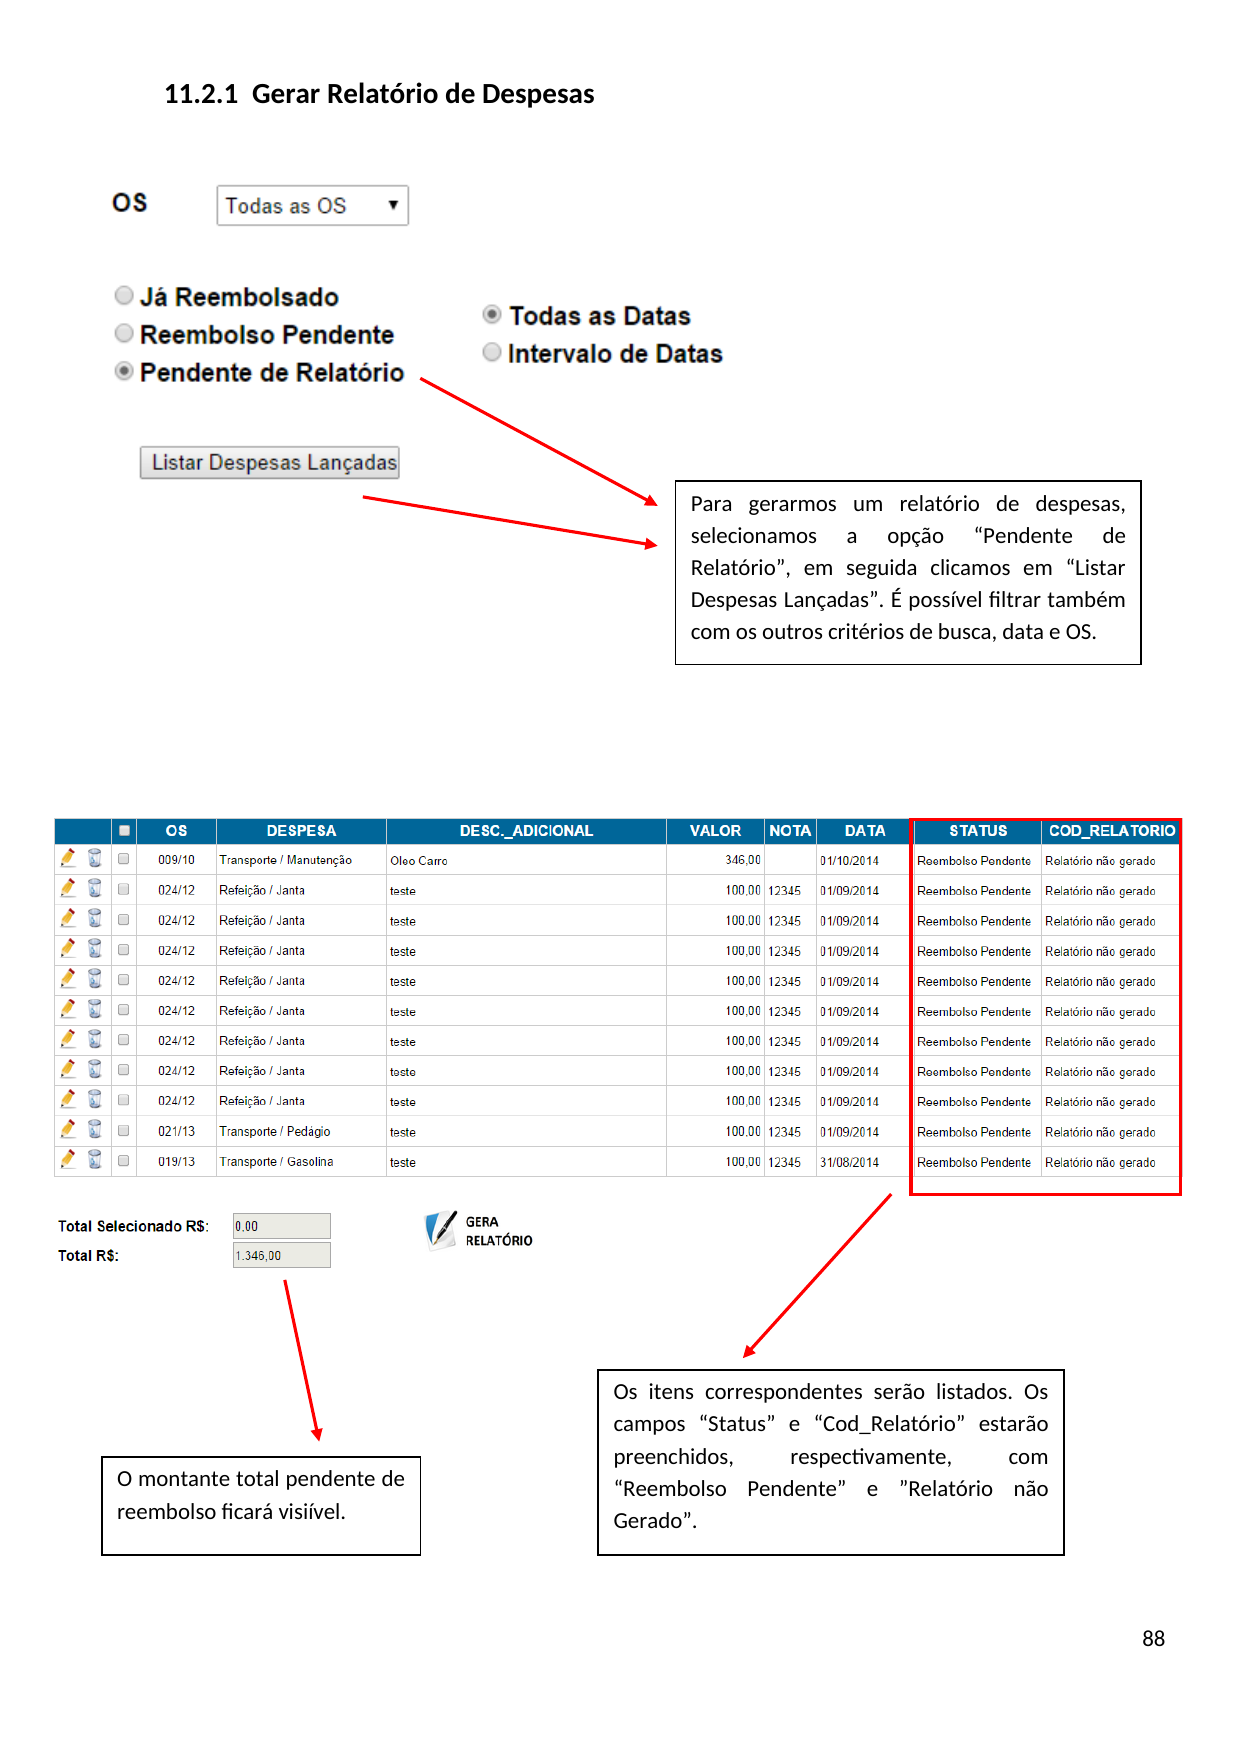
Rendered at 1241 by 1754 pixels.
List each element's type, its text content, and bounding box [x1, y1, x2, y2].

picture [51, 811, 1186, 1284]
list Gerar Relatório de Despesas [164, 75, 1165, 111]
picture [101, 169, 796, 503]
